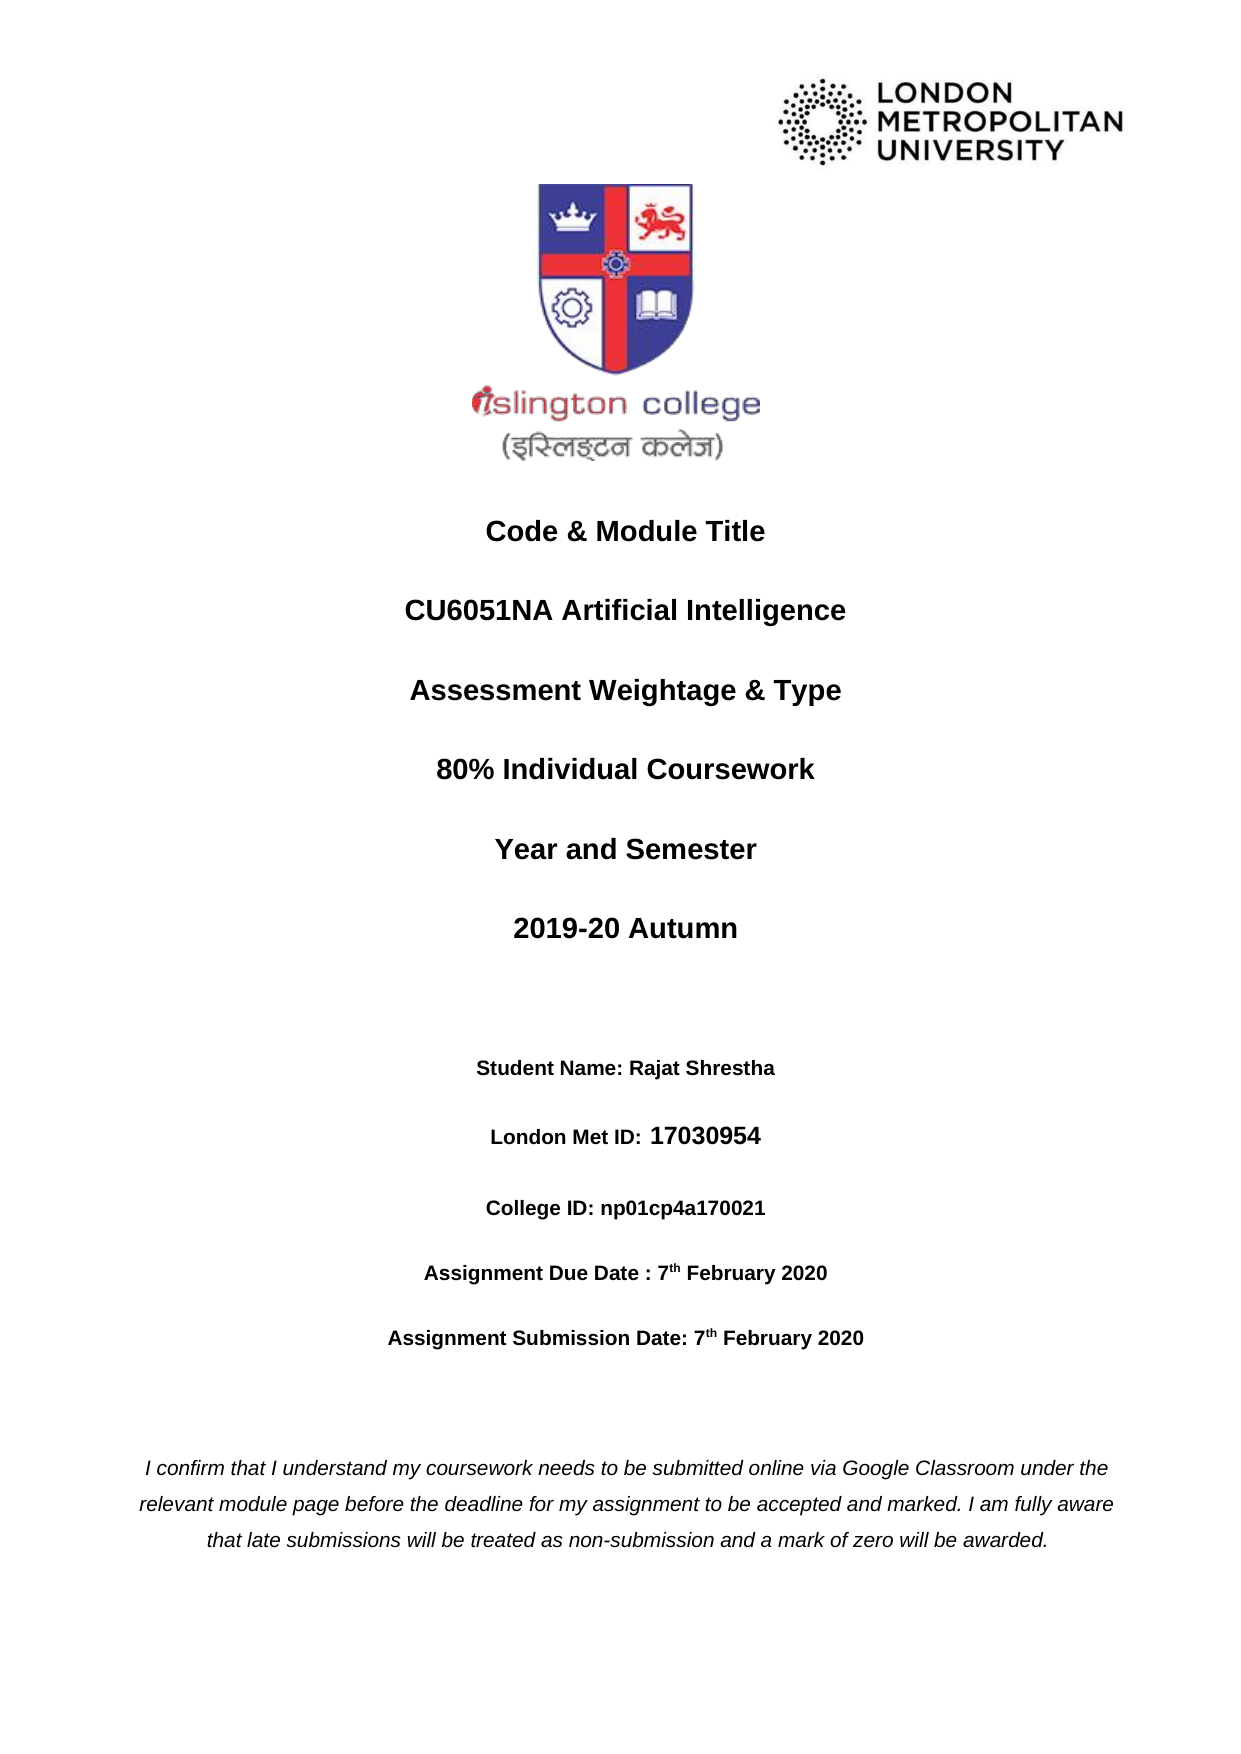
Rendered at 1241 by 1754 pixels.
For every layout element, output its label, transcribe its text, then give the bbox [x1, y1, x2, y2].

text I confirm that I understand my coursework needs to be submitted online via Google Classroom under the relevant module page before the deadline for my assignment to be accepted and marked. I am fully aware that late submissions will be treated as non-submission and a mark of zero will be awarded. [128, 1456, 1128, 1552]
text College ID: np01cp4a170021 [122, 1196, 1129, 1219]
text London Met ID: 17030954 [122, 1121, 1129, 1150]
picture [472, 184, 760, 461]
text Assessment Weightage & Type [122, 673, 1129, 706]
text Assignment Submission Date: 7th February 2020 [122, 1326, 1129, 1350]
text Year and Semester [122, 832, 1129, 865]
picture [772, 20, 1128, 223]
text Student Name: Rajat Shrestha [122, 1056, 1129, 1080]
text Assignment Due Date : 7th February 2020 [122, 1261, 1129, 1285]
text 80% Individual Coursework [122, 752, 1129, 786]
text 2019-20 Autumn [122, 911, 1129, 945]
text CU6051NA Artificial Intelligence [122, 593, 1129, 627]
text Code & Module Title [122, 150, 1129, 547]
